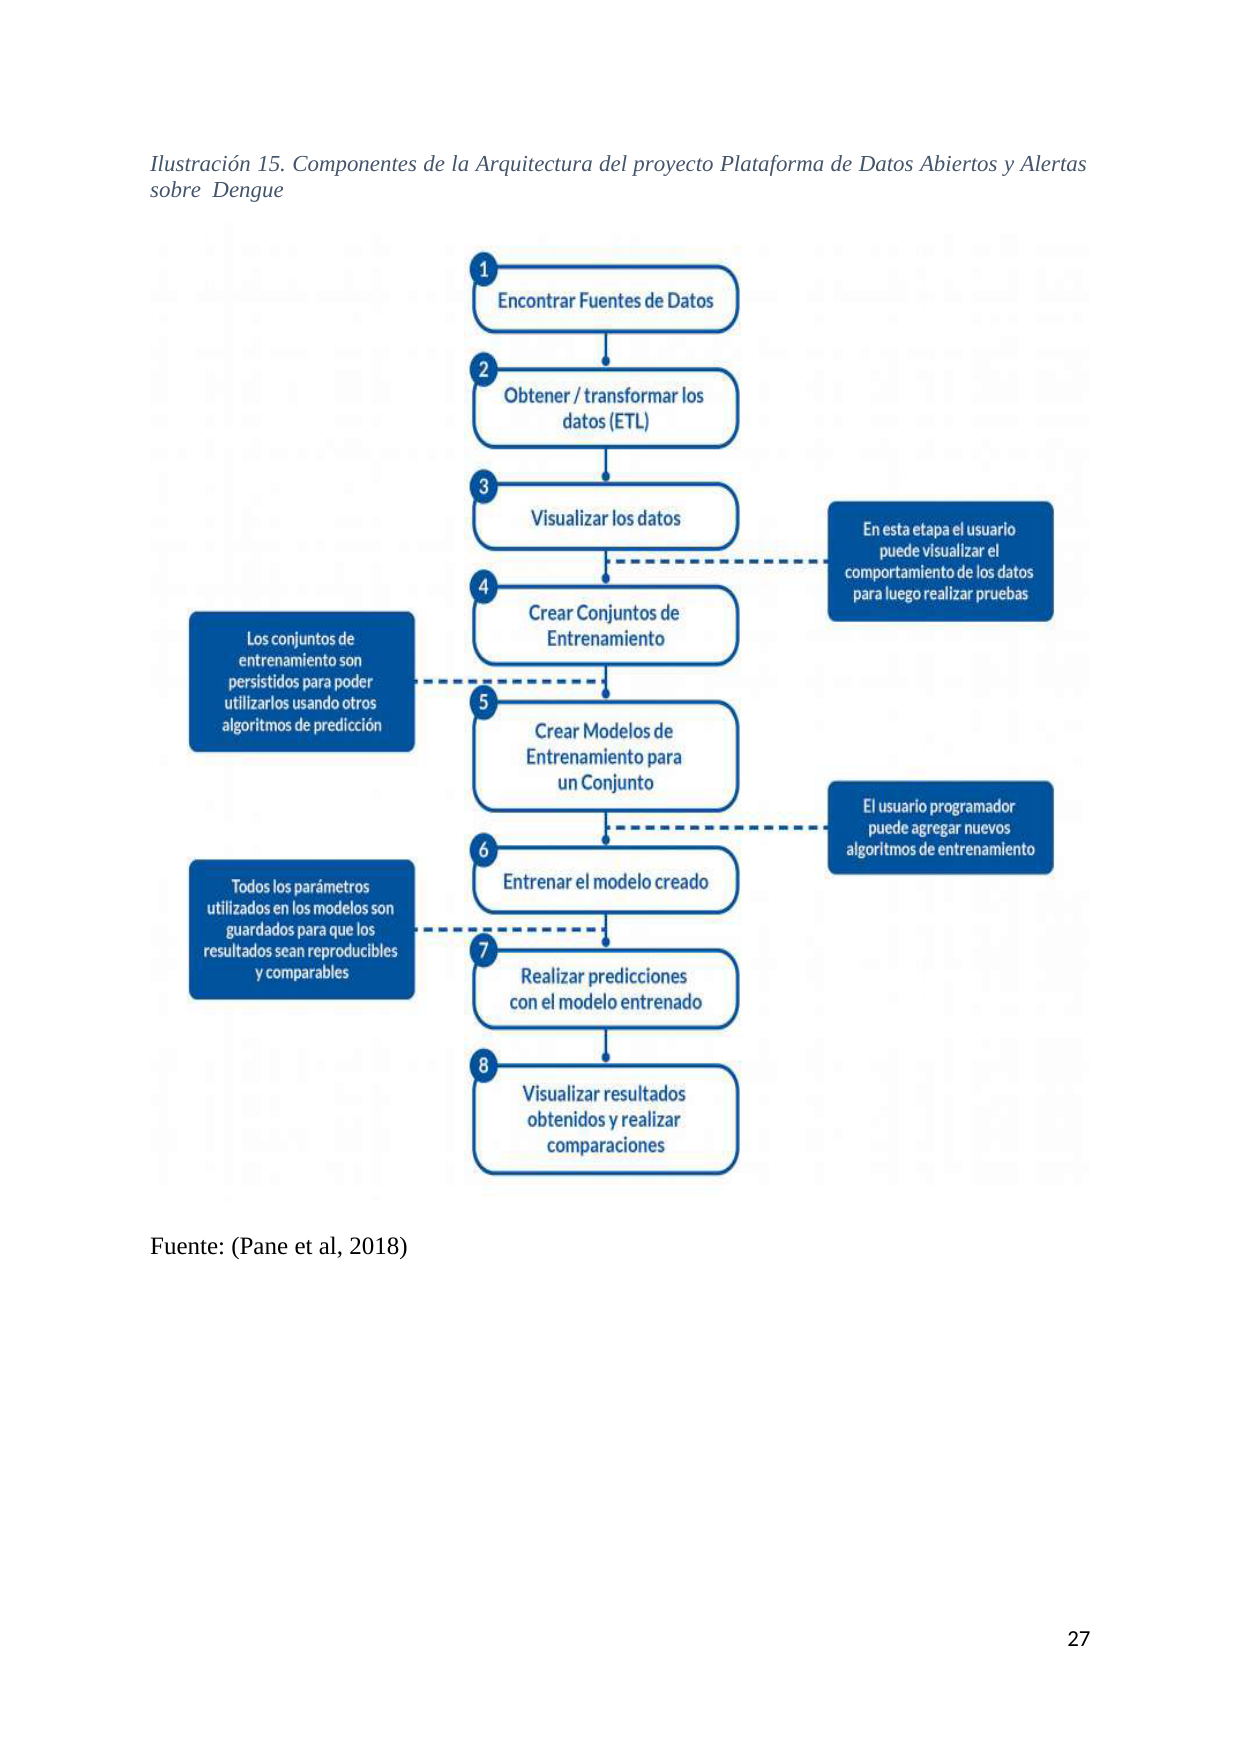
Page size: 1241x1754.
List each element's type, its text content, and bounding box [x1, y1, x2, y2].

text Ilustración 15. Componentes de la Arquitectura del proyecto Plataforma de Datos Abiertos y Alertas sobre Dengue [150, 150, 1090, 203]
text Fuente: (Pane et al, 2018) [150, 1231, 1090, 1260]
